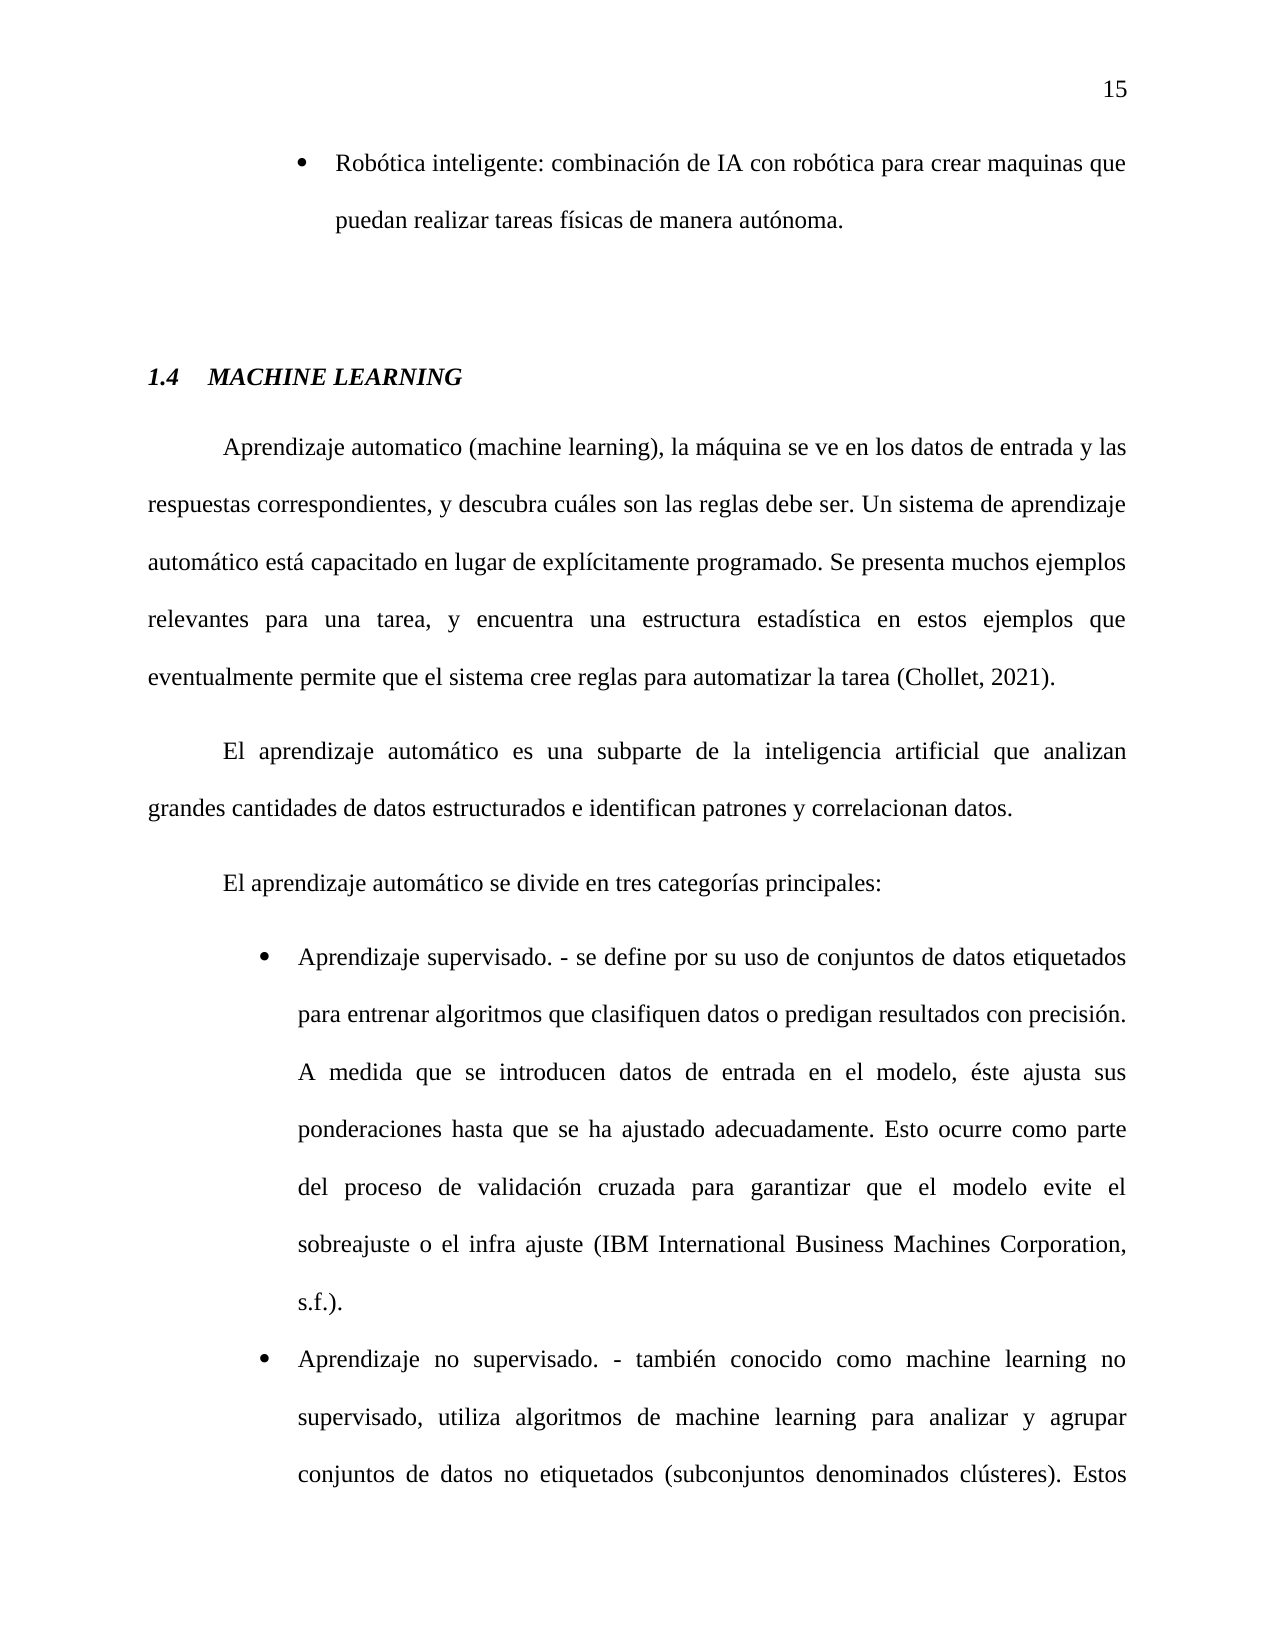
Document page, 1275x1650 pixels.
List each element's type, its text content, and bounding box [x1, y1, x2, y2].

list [260, 1344, 1127, 1488]
text Aprendizaje automatico (machine learning), la máquina se ve en los datos de entrada y las respuestas correspondientes, y descubra cuáles son las reglas debe ser. Un sistema de aprendizaje automático está capacitado en lugar de explícitamente programado. Se presenta muchos ejemplos relevantes para una tarea, y encuentra una estructura estadística en estos ejemplos que eventualmente permite que el sistema cree reglas para automatizar la tarea. [148, 432, 1127, 691]
list Robótica inteligente: combinación de IA con robótica para crear maquinas que puedan realizar tareas físicas de manera autónoma. [298, 148, 1127, 234]
text El aprendizaje automático se divide en tres categorías principales: [148, 868, 1127, 896]
list Aprendizaje supervisado. - se define por su uso de conjuntos de datos etiquetados para entrenar algoritmos que clasifiquen datos o predigan resultados con precisión. A medida que se introducen datos de entrada en el modelo, éste ajusta sus ponderaciones hasta que se ha ajustado adecuadamente. Esto ocurre como parte del proceso de validación cruzada para garantizar que el modelo evite el sobreajuste o el infra ajuste. [260, 942, 1127, 1316]
subtitle MACHINE LEARNING [148, 362, 1127, 391]
text El aprendizaje automático es una subparte de la inteligencia artificial que analizan grandes cantidades de datos estructurados e identifican patrones y correlacionan datos. [148, 736, 1127, 822]
